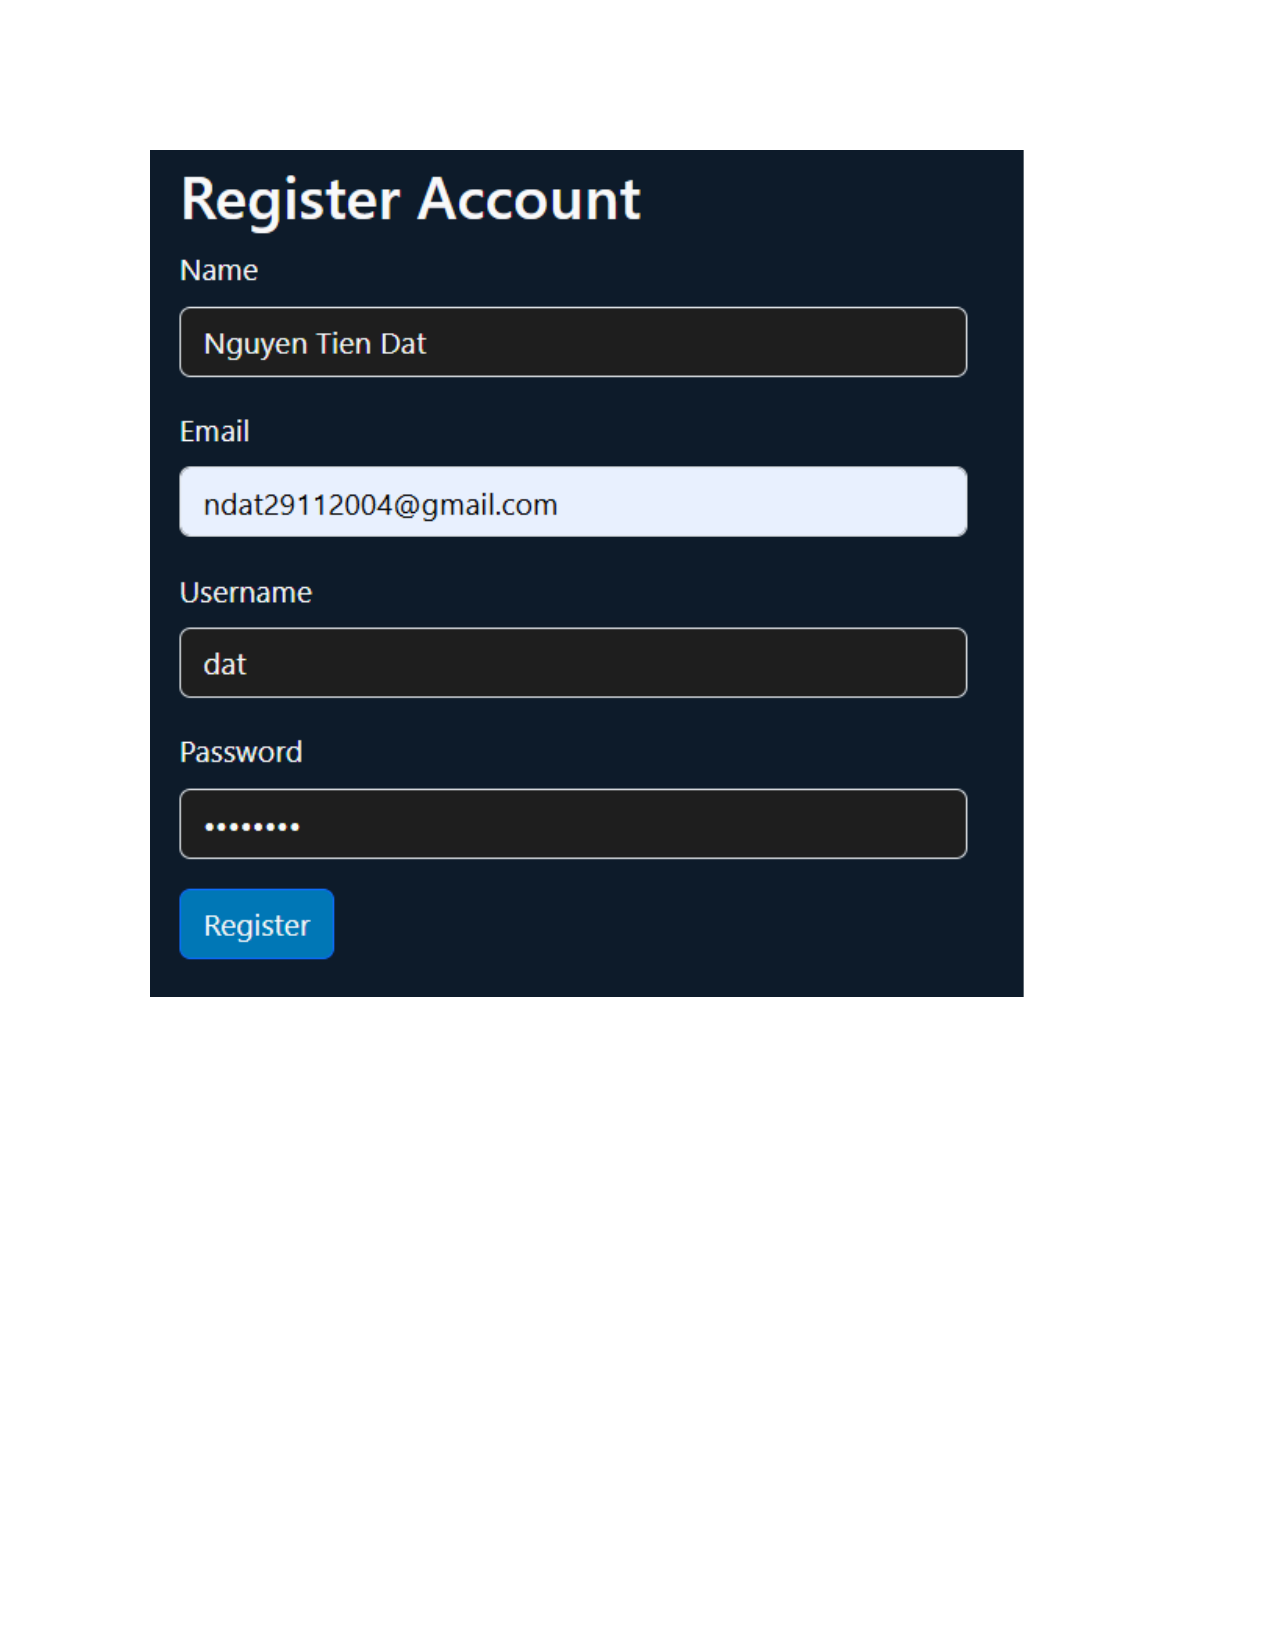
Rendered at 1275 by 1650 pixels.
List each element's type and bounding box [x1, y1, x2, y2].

picture [150, 150, 1024, 997]
